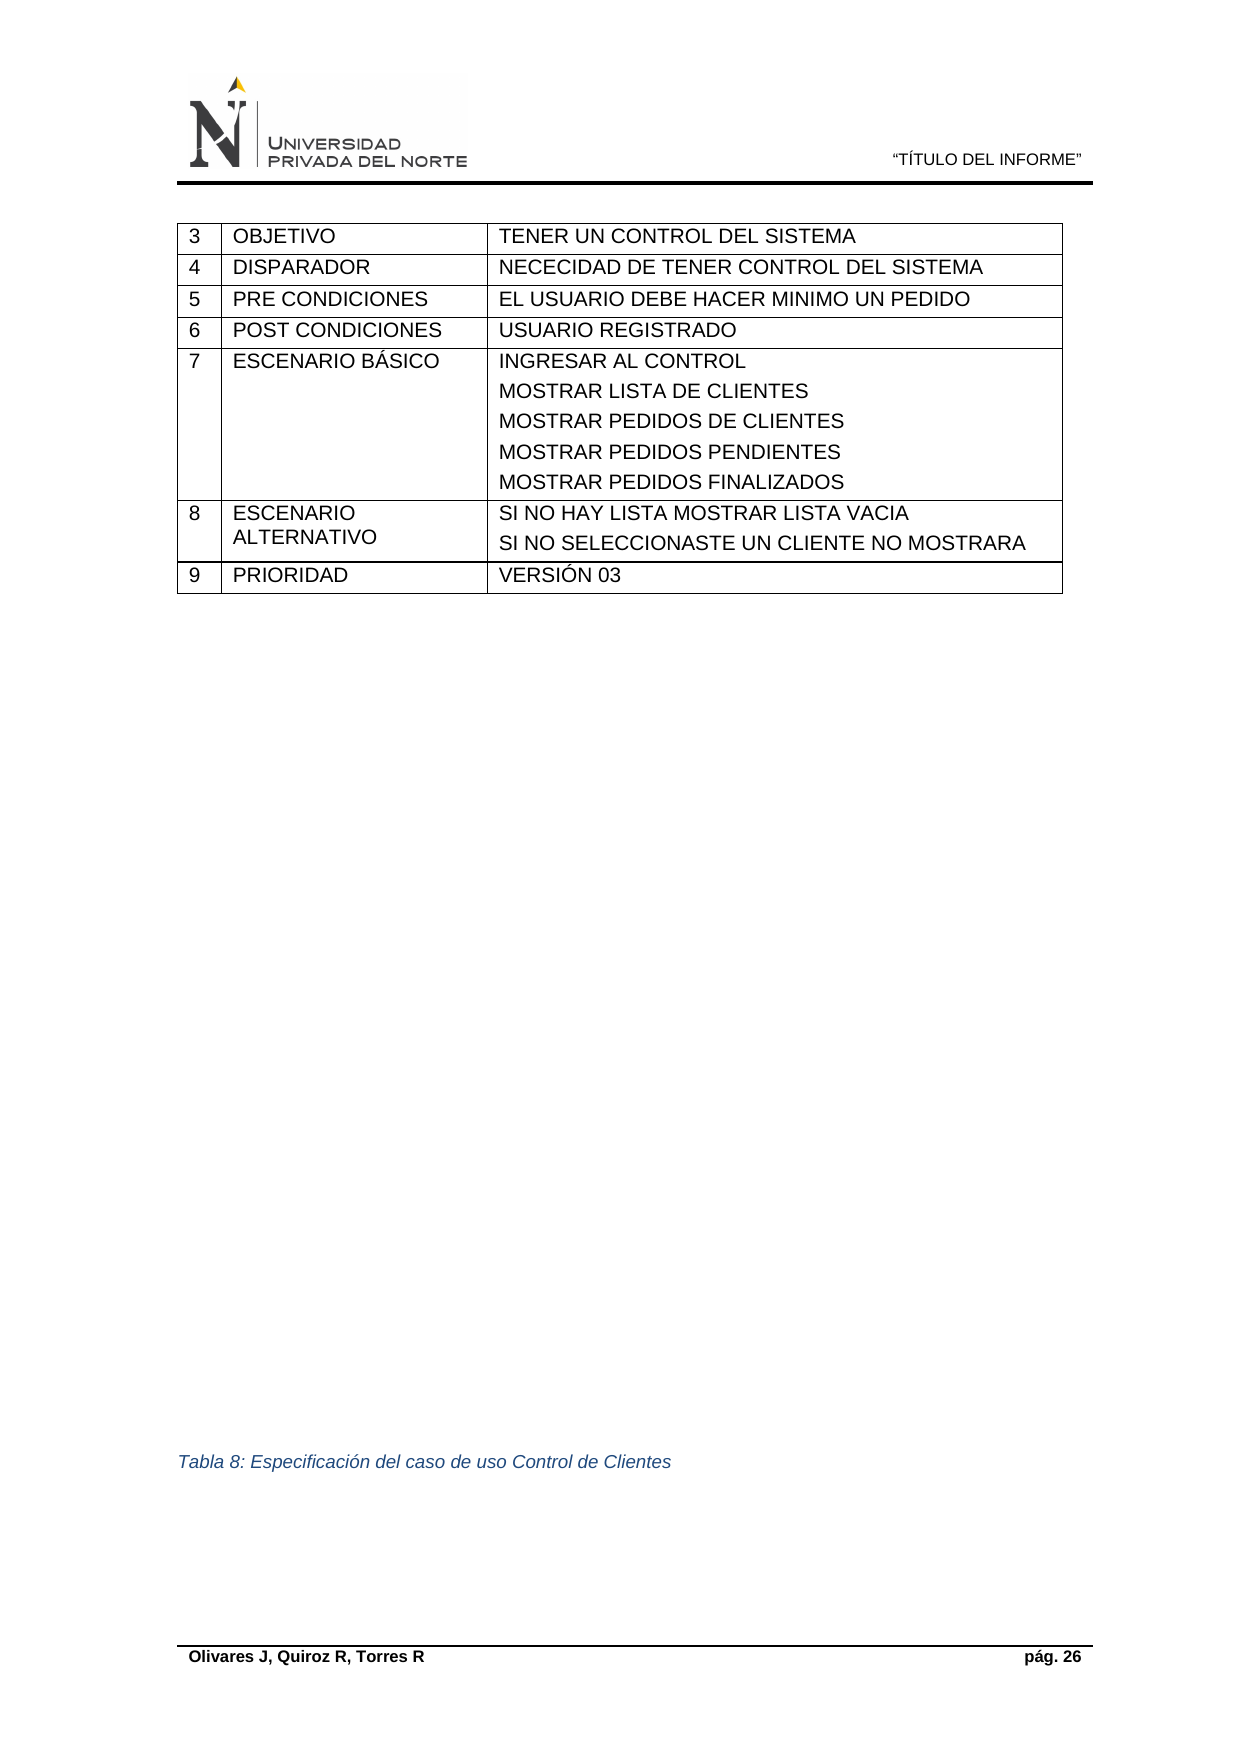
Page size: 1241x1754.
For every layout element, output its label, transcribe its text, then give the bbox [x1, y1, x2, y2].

table_cell 6 [178, 318, 221, 348]
table_cell NECECIDAD DE TENER CONTROL DEL SISTEMA [488, 255, 1062, 285]
table_cell INGRESAR AL CONTROL MOSTRAR LISTA DE CLIENTES MOSTRAR PEDIDOS DE CLIENTES MOSTRAR PEDIDOS PENDIENTES MOSTRAR PEDIDOS FINALIZADOS [488, 349, 1062, 500]
table_cell USUARIO REGISTRADO [488, 318, 1062, 348]
picture [188, 73, 469, 169]
table_cell ESCENARIO BÁSICO [222, 349, 487, 500]
table_cell ESCENARIO ALTERNATIVO [222, 501, 487, 561]
table_cell PRE CONDICIONES [222, 286, 487, 317]
table_cell 4 [178, 255, 221, 285]
table_cell DISPARADOR [222, 255, 487, 285]
table_cell VERSIÓN 03 [488, 563, 1062, 593]
table_cell 5 [178, 286, 221, 317]
table_cell OBJETIVO [222, 224, 487, 254]
table_cell SI NO HAY LISTA MOSTRAR LISTA VACIA SI NO SELECCIONASTE UN CLIENTE NO MOSTRARA [488, 501, 1062, 561]
table_cell 8 [178, 501, 221, 561]
table_cell POST CONDICIONES [222, 318, 487, 348]
table_cell EL USUARIO DEBE HACER MINIMO UN PEDIDO [488, 286, 1062, 317]
table_cell 7 [178, 349, 221, 500]
table_cell 9 [178, 563, 221, 593]
text Tabla 8: Especificación del caso de uso Control de Clientes [177, 1451, 1092, 1472]
table_cell 3 [178, 224, 221, 254]
table_cell PRIORIDAD [222, 563, 487, 593]
table_cell TENER UN CONTROL DEL SISTEMA [488, 224, 1062, 254]
